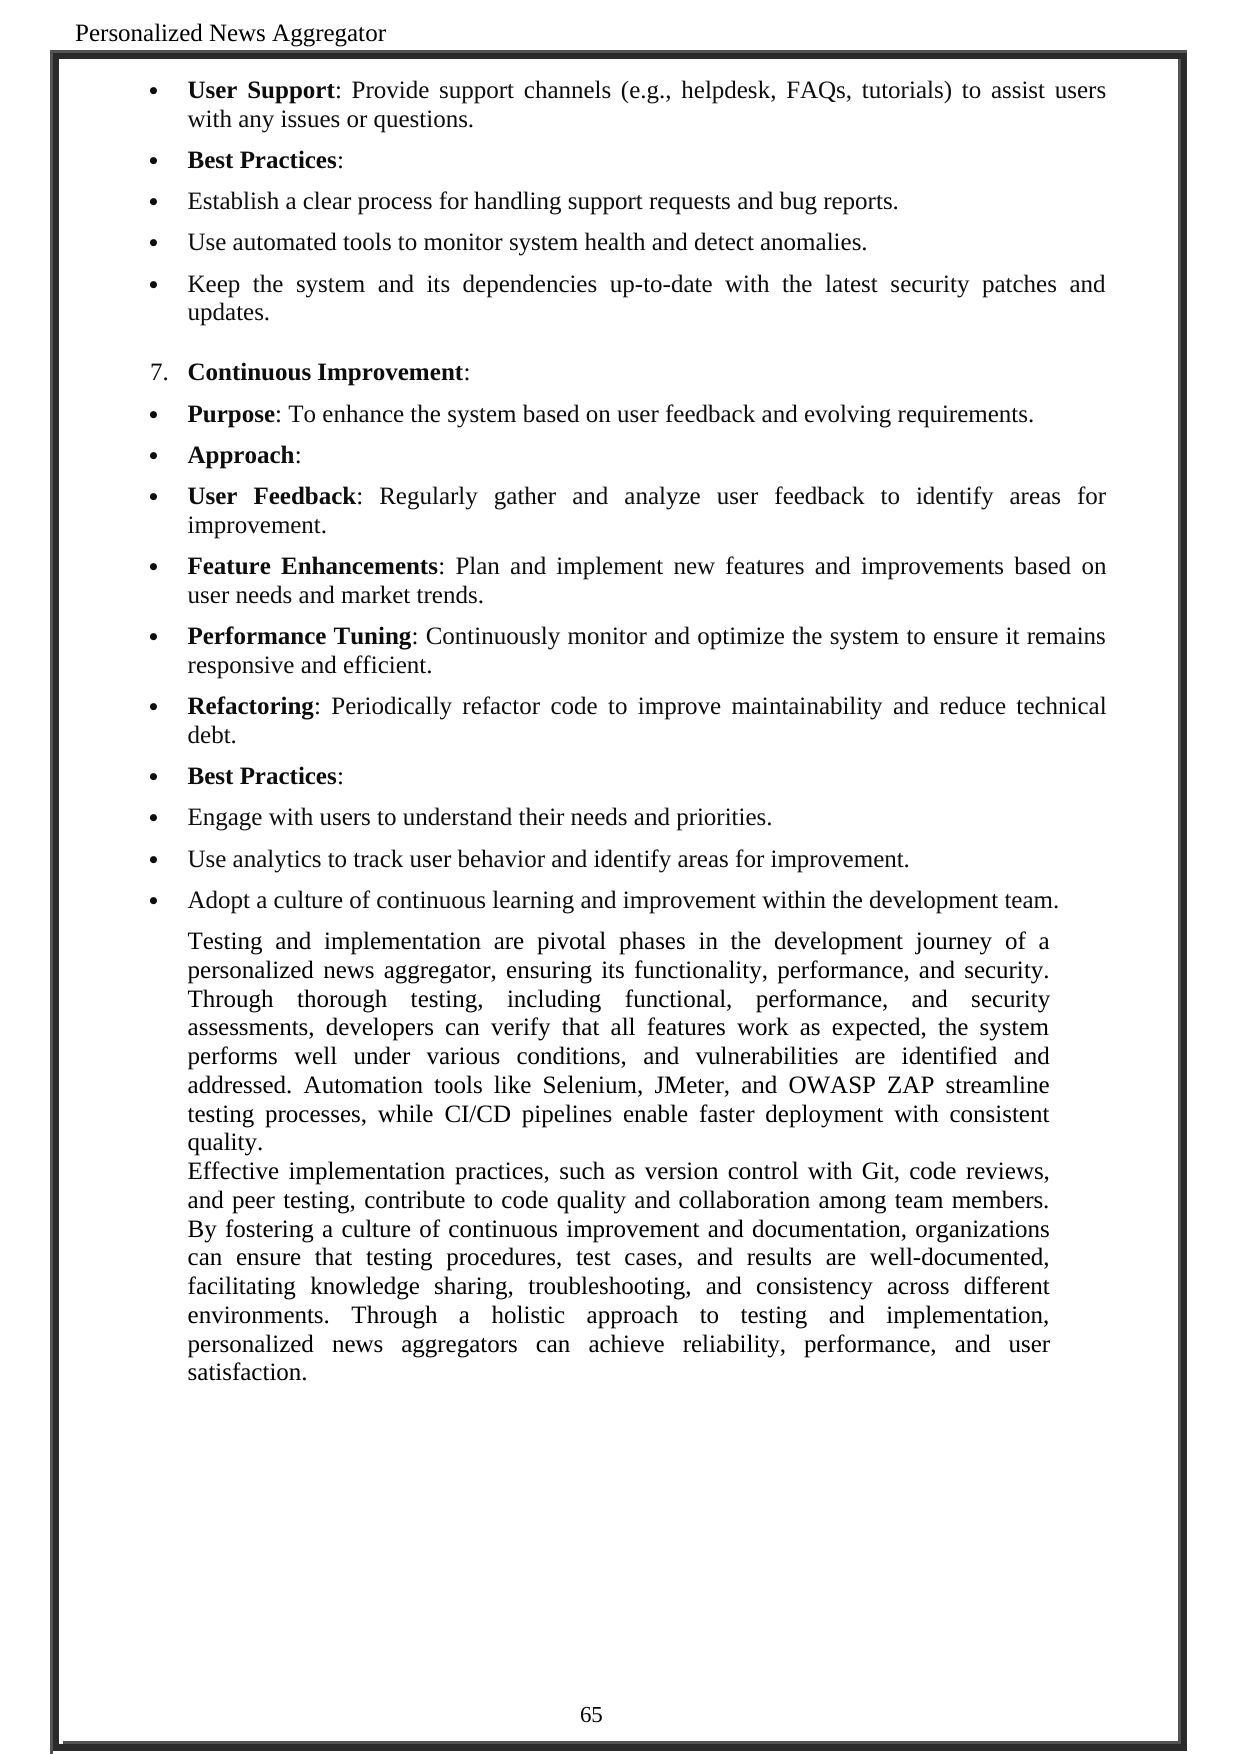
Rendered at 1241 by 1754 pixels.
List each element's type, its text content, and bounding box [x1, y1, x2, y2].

list Use analytics to track user behavior and identify areas for improvement. [150, 844, 1107, 872]
list Continuous Improvement: [150, 357, 1107, 386]
list Refactoring: Periodically refactor code to improve maintainability and reduce technical debt. [150, 691, 1107, 749]
list Use automated tools to monitor system health and detect anomalies. [150, 227, 1107, 256]
list Performance Tuning: Continuously monitor and optimize the system to ensure it remains responsive and efficient. [150, 621, 1107, 679]
list Feature Enhancements: Plan and implement new features and improvements based on user needs and market trends. [150, 551, 1107, 609]
list Purpose: To enhance the system based on user feedback and evolving requirements. [150, 399, 1107, 427]
list Approach: [150, 440, 1107, 469]
list User Feedback: Regularly gather and analyze user feedback to identify areas for improvement. [150, 481, 1107, 539]
list Adopt a culture of continuous learning and improvement within the development team. [150, 885, 1107, 914]
list Best Practices: [150, 145, 1107, 174]
list Best Practices: [150, 761, 1107, 790]
list User Support: Provide support channels (e.g., helpdesk, FAQs, tutorials) to assist users with any issues or questions. [150, 75, 1107, 132]
text Testing and implementation are pivotal phases in the development journey of a personalized news aggregator, ensuring its functionality, performance, and security. Through thorough testing, including functional, performance, and security assessments, developers can verify that all features work as expected, the system performs well under various conditions, and vulnerabilities are identified and addressed. Automation tools like Selenium, JMeter, and OWASP ZAP streamline testing processes, while CI/CD pipelines enable faster deployment with consistent quality. [187, 926, 1051, 1156]
list Establish a clear process for handling support requests and bug reports. [150, 186, 1107, 215]
text Effective implementation practices, such as version control with Git, code reviews, and peer testing, contribute to code quality and collaboration among team members. By fostering a culture of continuous improvement and documentation, organizations can ensure that testing procedures, test cases, and results are well-documented, facilitating knowledge sharing, troubleshooting, and consistency across different environments. Through a holistic approach to testing and implementation, personalized news aggregators can achieve reliability, performance, and user satisfaction. [187, 1156, 1051, 1386]
list Engage with users to understand their needs and priorities. [150, 802, 1107, 831]
list Keep the system and its dependencies up-to-date with the latest security patches and updates. [150, 269, 1107, 326]
